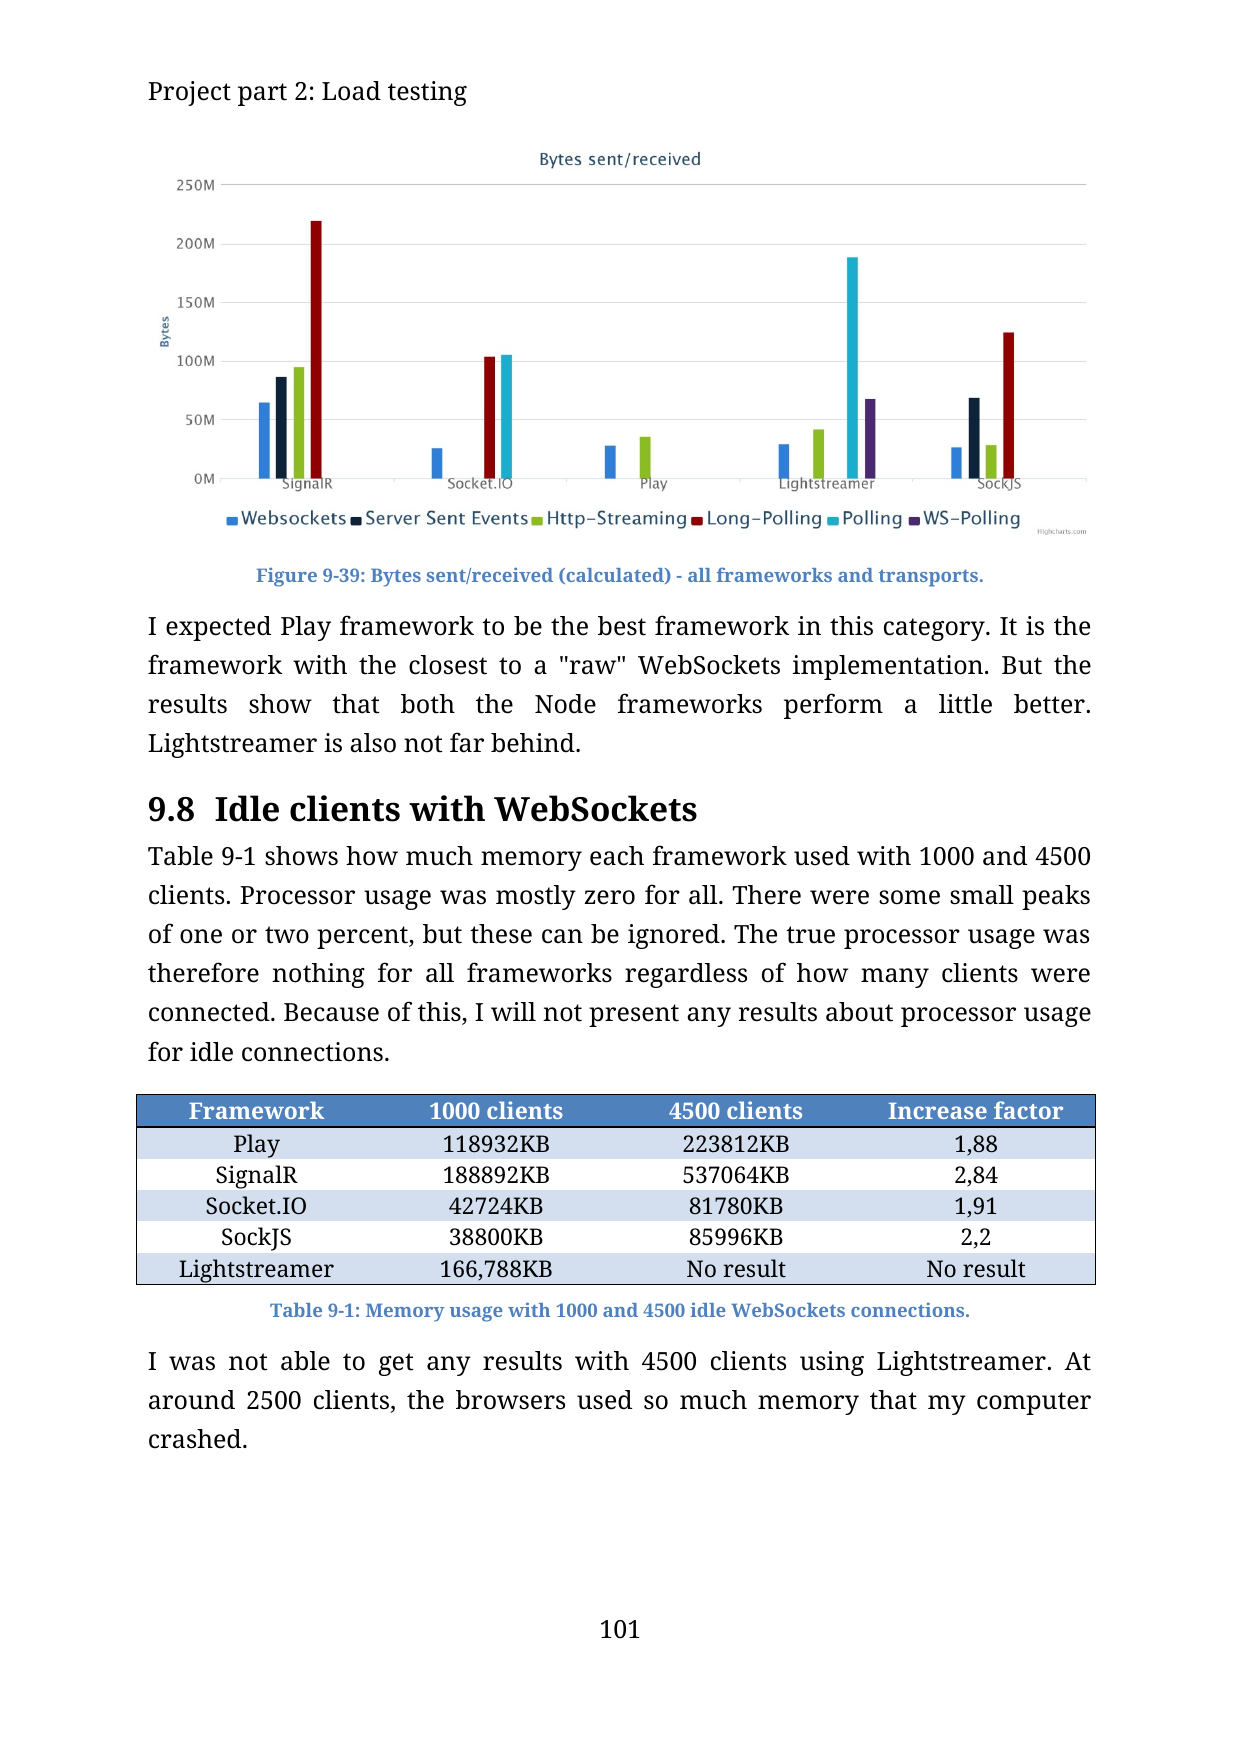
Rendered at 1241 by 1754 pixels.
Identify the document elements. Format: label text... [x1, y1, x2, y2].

table_cell 42724KB [376, 1190, 616, 1221]
table_cell SignalR [137, 1159, 376, 1190]
table_cell 81780KB [616, 1190, 856, 1221]
table_cell Lightstreamer [137, 1253, 376, 1284]
table_header Framework [137, 1095, 376, 1126]
subtitle Idle clients with WebSockets [148, 786, 1092, 832]
table_cell Play [137, 1128, 376, 1159]
table_header 1000 clients [376, 1095, 616, 1126]
table_header 4500 clients [616, 1095, 856, 1126]
text I was not able to get any results with 4500 clients using Lightstreamer. At around 2500 clients, the browsers used so much memory that my computer crashed. [148, 1344, 1092, 1456]
table_cell Socket.IO [137, 1190, 376, 1221]
text Table 9-1 shows how much memory each framework used with 1000 and 4500 clients. Processor usage was mostly zero for all. There were some small peaks of one or two percent, but these can be ignored. The true processor usage was therefore nothing for all frameworks regardless of how many clients were connected. Because of this, I will not present any results about processor usage for idle connections. [148, 838, 1092, 1068]
picture [147, 147, 1093, 537]
table_cell 188892KB [376, 1159, 616, 1190]
table_cell 1,91 [856, 1190, 1095, 1221]
table_cell 2,2 [856, 1221, 1095, 1252]
table_cell 2,84 [856, 1159, 1095, 1190]
table_cell 537064KB [616, 1159, 856, 1190]
table_header Increase factor [856, 1095, 1095, 1126]
table_cell SockJS [137, 1221, 376, 1252]
table_cell 85996KB [616, 1221, 856, 1252]
table_cell 166,788KB [376, 1253, 616, 1284]
text I expected Play framework to be the best framework in this category. It is the framework with the closest to a "raw" WebSockets implementation. But the results show that both the Node frameworks perform a little better. Lightstreamer is also not far behind. [148, 609, 1092, 760]
table_cell 1,88 [856, 1128, 1095, 1159]
table_cell 38800KB [376, 1221, 616, 1252]
table_cell No result [616, 1253, 856, 1284]
table_cell 118932KB [376, 1128, 616, 1159]
table_cell 223812KB [616, 1128, 856, 1159]
table_cell No result [856, 1253, 1095, 1284]
